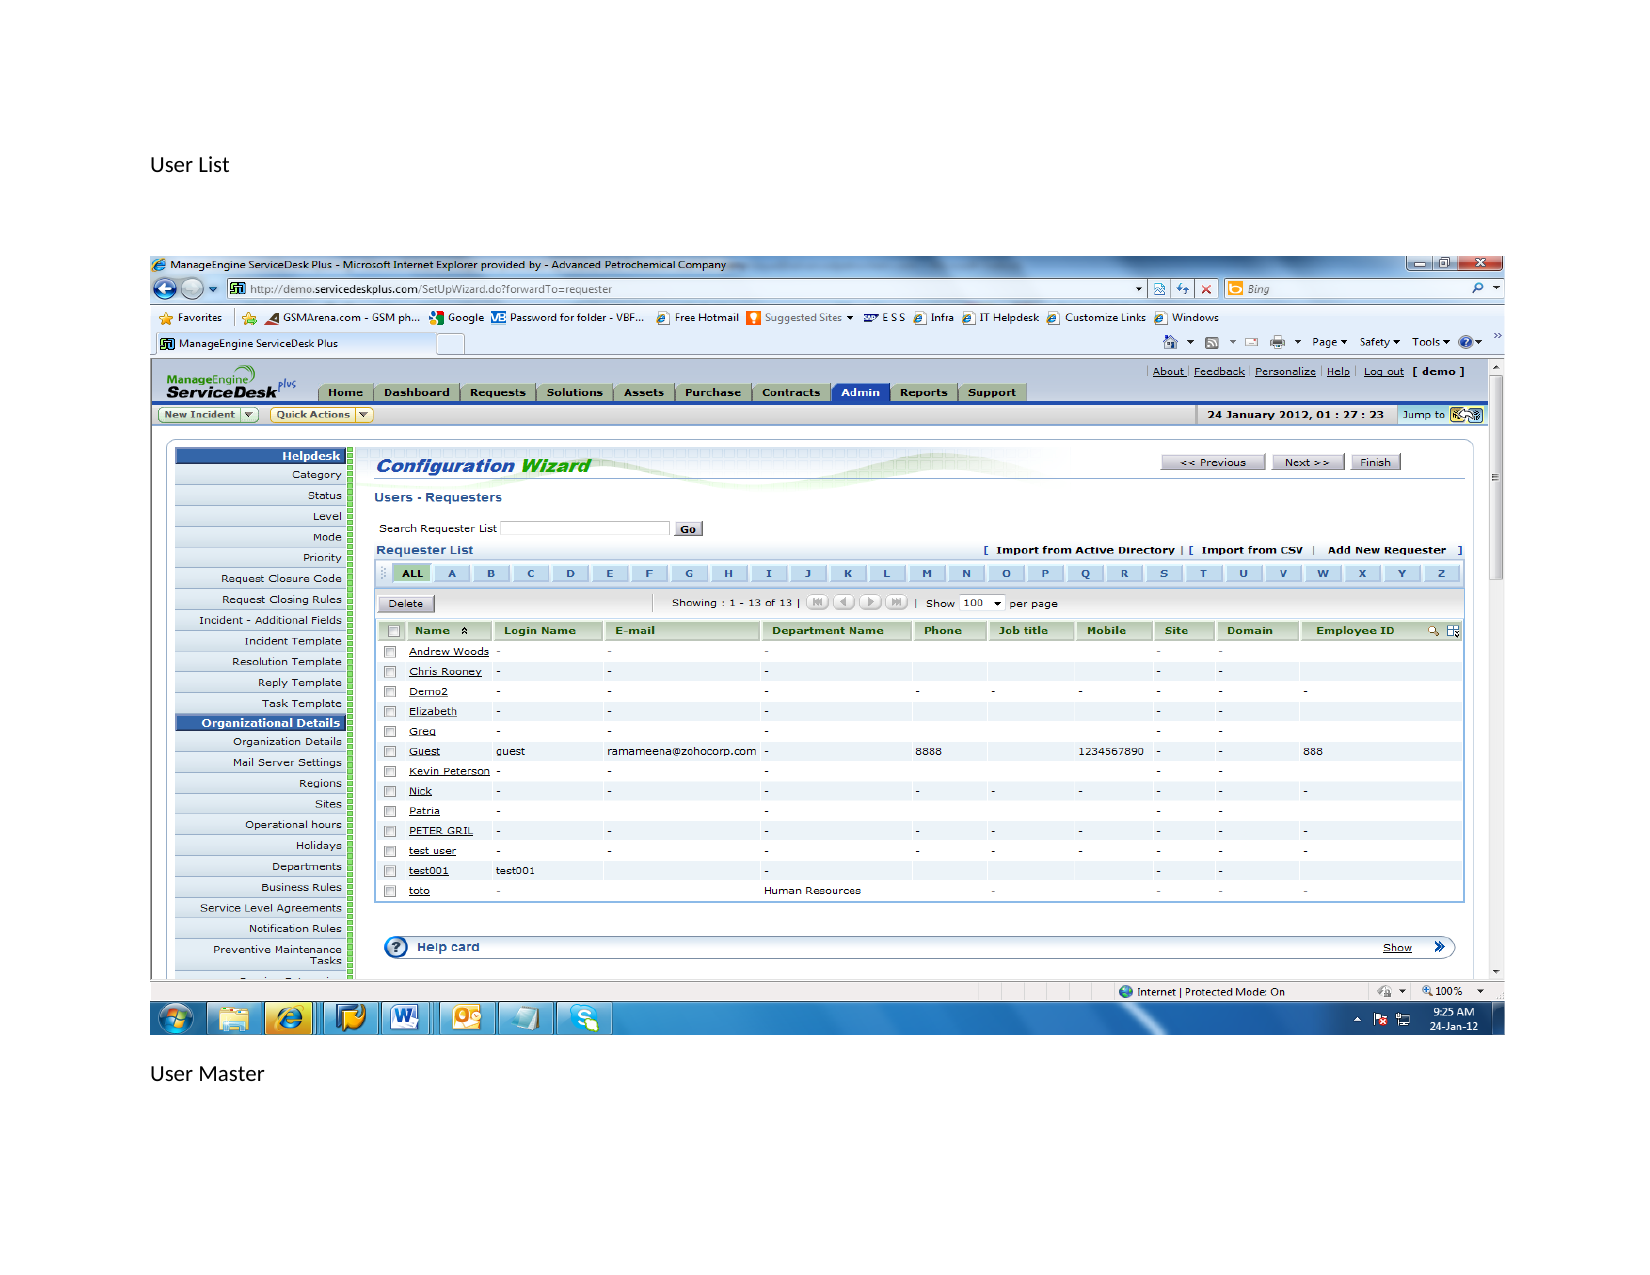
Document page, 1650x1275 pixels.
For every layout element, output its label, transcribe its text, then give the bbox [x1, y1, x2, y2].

text User List [150, 150, 1500, 178]
picture [150, 256, 1505, 1035]
text User Master [150, 1059, 1500, 1087]
